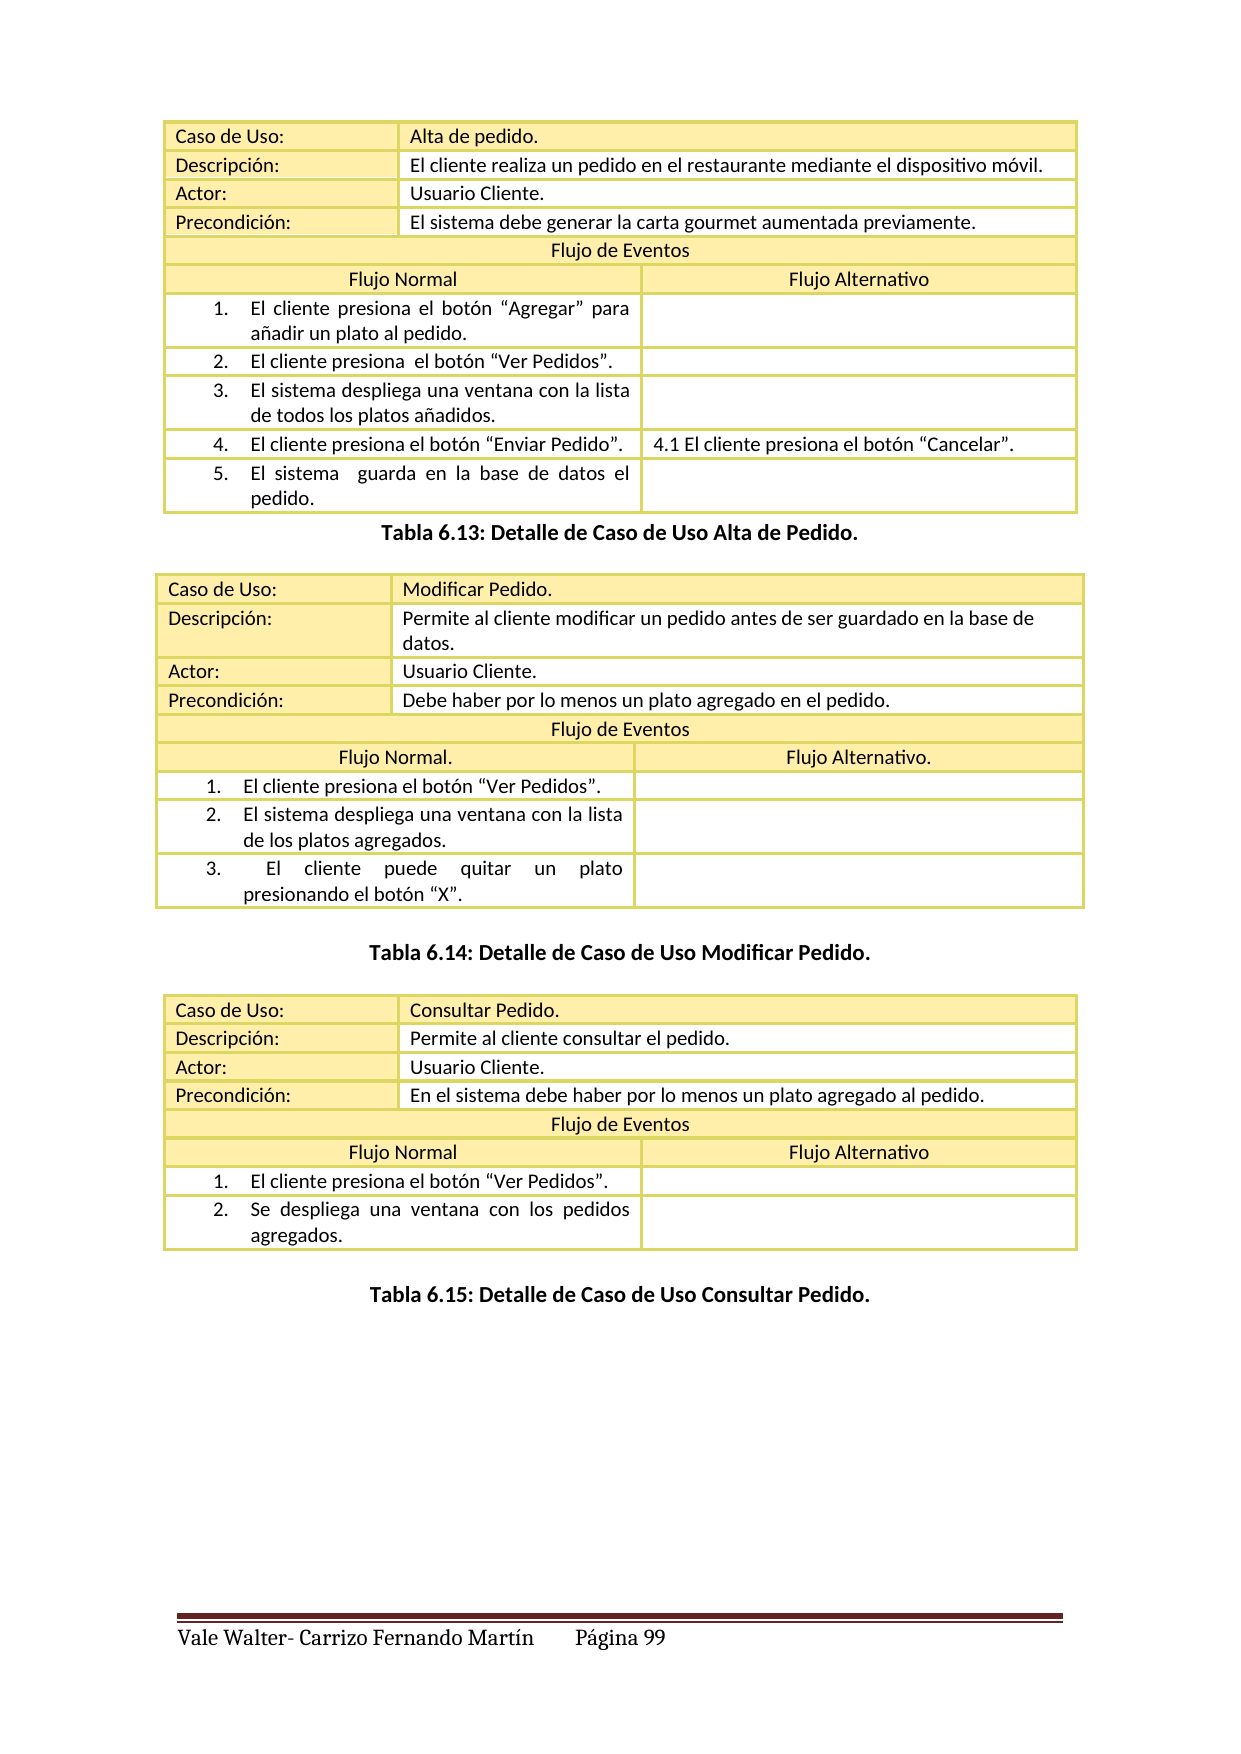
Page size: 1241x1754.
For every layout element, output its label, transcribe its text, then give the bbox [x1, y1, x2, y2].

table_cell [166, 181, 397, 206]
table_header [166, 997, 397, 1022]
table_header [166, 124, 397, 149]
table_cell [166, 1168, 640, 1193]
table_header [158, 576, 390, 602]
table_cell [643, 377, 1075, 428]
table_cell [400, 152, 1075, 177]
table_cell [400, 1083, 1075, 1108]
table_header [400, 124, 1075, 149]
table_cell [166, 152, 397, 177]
text Tabla 6.13: Detalle de Caso de Uso Alta de Pedido. [177, 514, 1063, 546]
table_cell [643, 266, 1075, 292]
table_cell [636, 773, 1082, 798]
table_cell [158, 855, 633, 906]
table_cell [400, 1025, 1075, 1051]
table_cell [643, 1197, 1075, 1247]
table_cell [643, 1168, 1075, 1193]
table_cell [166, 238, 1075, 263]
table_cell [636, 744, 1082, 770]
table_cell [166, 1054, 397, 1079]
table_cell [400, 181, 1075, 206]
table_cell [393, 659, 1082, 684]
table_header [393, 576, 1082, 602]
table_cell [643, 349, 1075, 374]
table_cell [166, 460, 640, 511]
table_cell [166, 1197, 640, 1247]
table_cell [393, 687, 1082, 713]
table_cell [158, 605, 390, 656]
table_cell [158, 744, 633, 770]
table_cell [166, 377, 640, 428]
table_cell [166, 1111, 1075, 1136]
text Tabla 6.15: Detalle de Caso de Uso Consultar Pedido. [177, 1251, 1063, 1308]
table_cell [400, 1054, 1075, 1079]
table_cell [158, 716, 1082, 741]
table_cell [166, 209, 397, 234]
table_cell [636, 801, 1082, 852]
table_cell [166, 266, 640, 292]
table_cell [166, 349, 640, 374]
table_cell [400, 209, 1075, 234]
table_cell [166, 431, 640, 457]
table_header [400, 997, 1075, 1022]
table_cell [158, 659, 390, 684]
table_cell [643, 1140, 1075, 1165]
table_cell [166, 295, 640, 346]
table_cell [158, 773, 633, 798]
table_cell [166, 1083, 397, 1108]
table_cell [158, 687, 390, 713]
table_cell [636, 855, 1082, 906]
text Tabla 6.14: Detalle de Caso de Uso Modificar Pedido. [177, 909, 1063, 966]
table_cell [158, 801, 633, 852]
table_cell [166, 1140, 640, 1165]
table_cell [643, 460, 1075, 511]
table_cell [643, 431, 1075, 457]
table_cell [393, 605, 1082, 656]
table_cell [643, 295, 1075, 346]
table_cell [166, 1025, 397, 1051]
